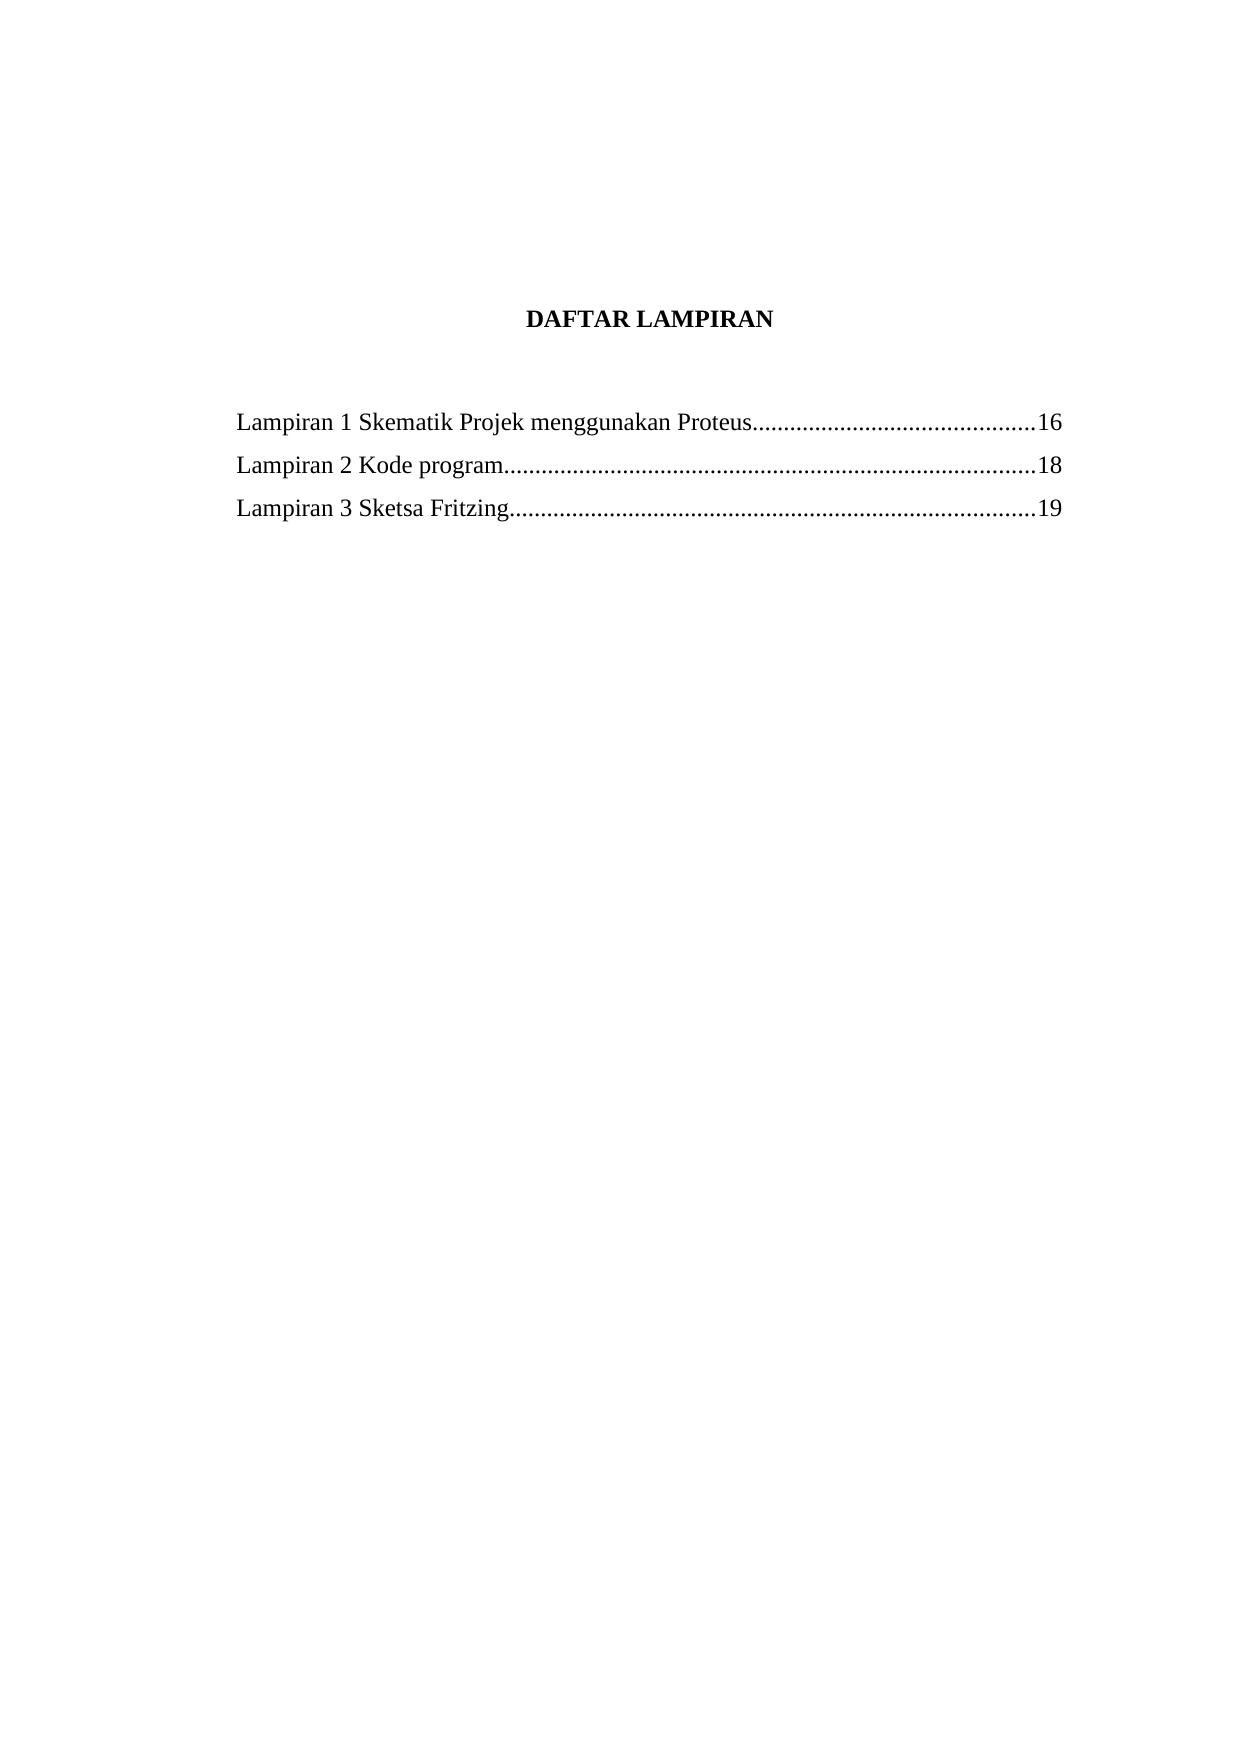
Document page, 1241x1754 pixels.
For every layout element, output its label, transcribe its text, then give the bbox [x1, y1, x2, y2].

subtitle DAFTAR LAMPIRAN [236, 304, 1063, 333]
text Lampiran 3 Sketsa Fritzing 19 [236, 493, 1063, 522]
text Lampiran 1 Skematik Projek menggunakan Proteus 16 [236, 407, 1063, 436]
text Lampiran 2 Kode program 18 [236, 450, 1063, 479]
